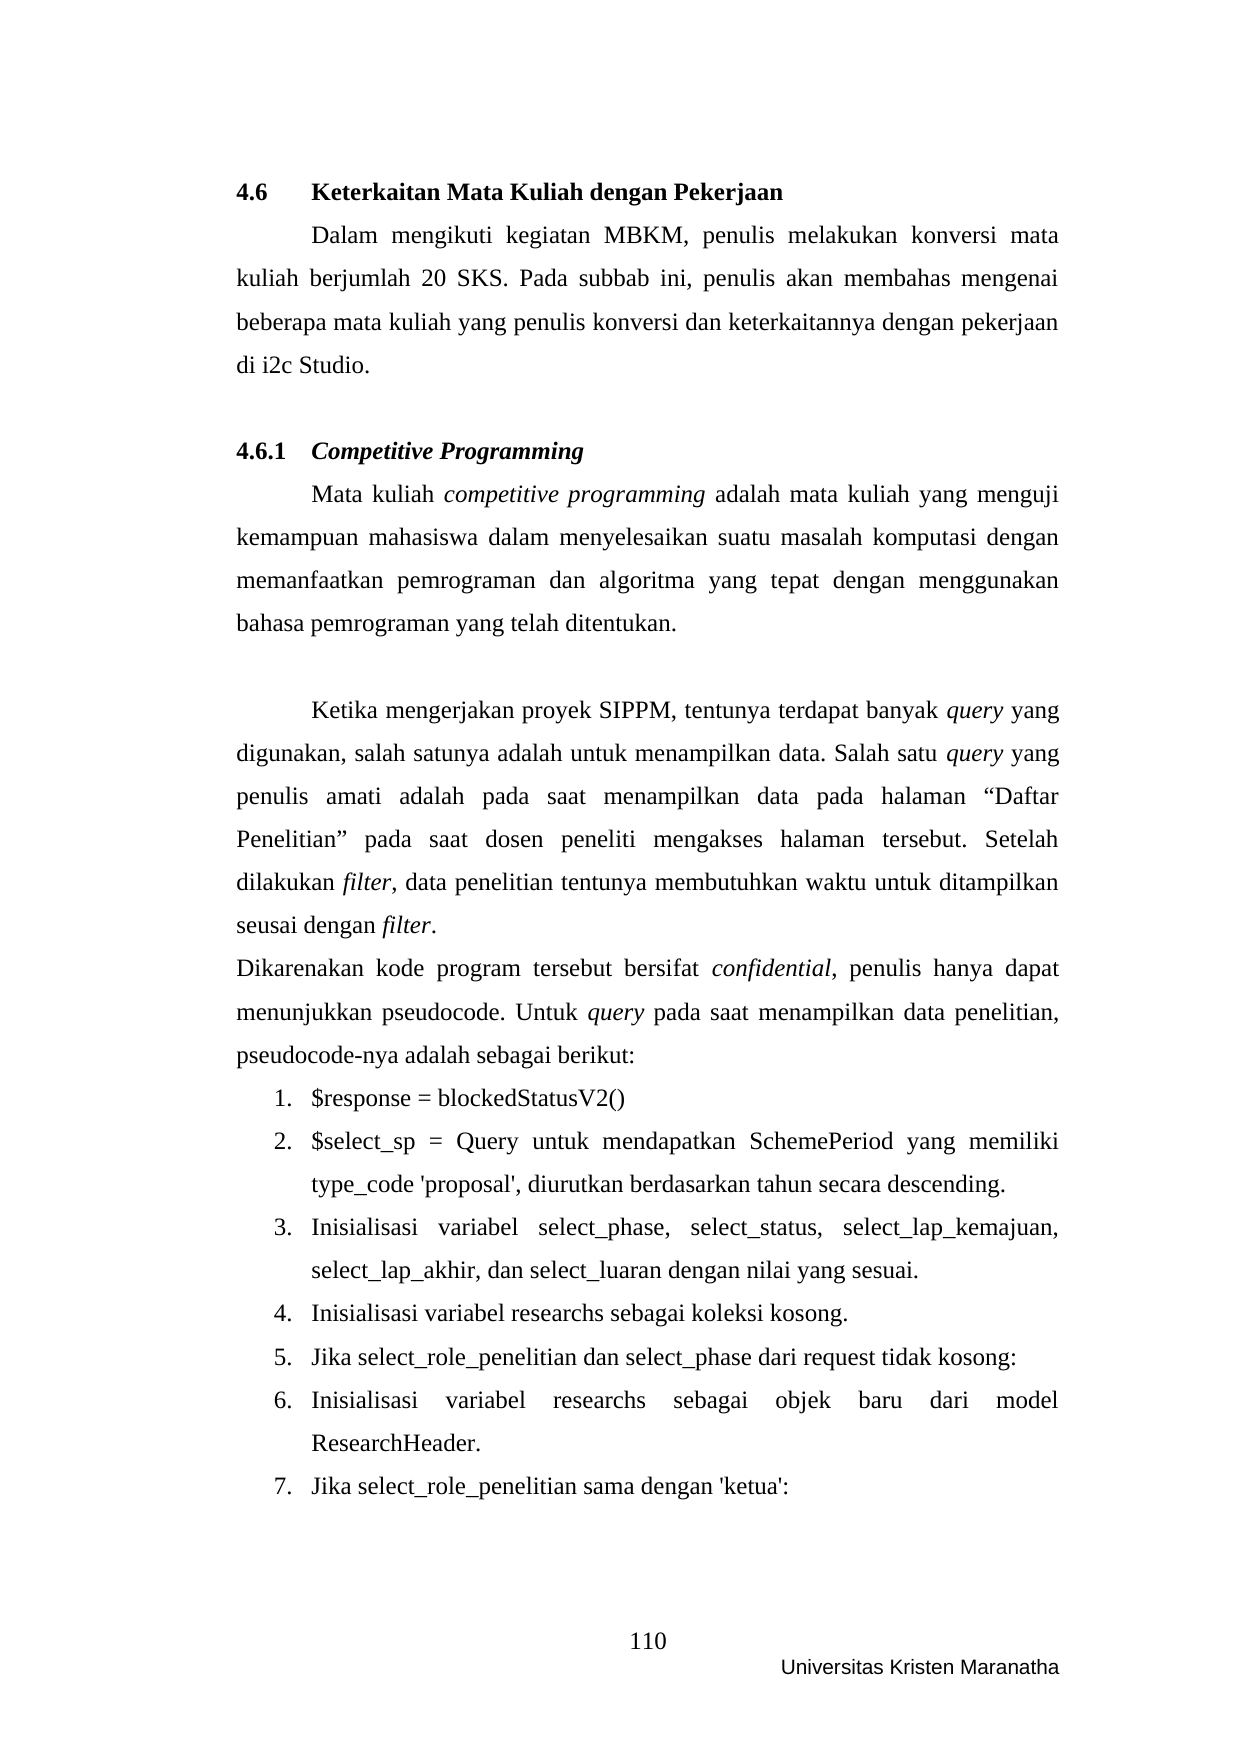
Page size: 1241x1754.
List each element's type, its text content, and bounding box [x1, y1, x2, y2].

text Mata kuliah competitive programming adalah mata kuliah yang menguji kemampuan mahasiswa dalam menyelesaikan suatu masalah komputasi dengan memanfaatkan pemrograman dan algoritma yang tepat dengan menggunakan bahasa pemrograman yang telah ditentukan. [236, 479, 1059, 637]
text Dikarenakan kode program tersebut bersifat confidential, penulis hanya dapat menunjukkan pseudocode. Untuk query pada saat menampilkan data penelitian, pseudocode-nya adalah sebagai berikut: [236, 953, 1059, 1068]
list $select_sp = Query untuk mendapatkan SchemePeriod yang memiliki type_code 'proposal', diurutkan berdasarkan tahun secara descending. [274, 1126, 1059, 1198]
list Jika select_role_penelitian sama dengan 'ketua': [274, 1471, 1059, 1500]
list Jika select_role_penelitian dan select_phase dari request tidak kosong: [274, 1342, 1059, 1370]
list Inisialisasi variabel researchs sebagai koleksi kosong. [274, 1298, 1059, 1327]
subtitle 4.6 Keterkaitan Mata Kuliah dengan Pekerjaan [236, 177, 1059, 206]
text Dalam mengikuti kegiatan MBKM, penulis melakukan konversi mata kuliah berjumlah 20 SKS. Pada subbab ini, penulis akan membahas mengenai beberapa mata kuliah yang penulis konversi dan keterkaitannya dengan pekerjaan di i2c Studio. [236, 220, 1059, 378]
list Inisialisasi variabel researchs sebagai objek baru dari model ResearchHeader. [274, 1385, 1059, 1457]
text Ketika mengerjakan proyek SIPPM, tentunya terdapat banyak query yang digunakan, salah satunya adalah untuk menampilkan data. Salah satu query yang penulis amati adalah pada saat menampilkan data pada halaman “Daftar Penelitian” pada saat dosen peneliti mengakses halaman tersebut. Setelah dilakukan filter, data penelitian tentunya membutuhkan waktu untuk ditampilkan seusai dengan filter. [236, 695, 1059, 939]
list Inisialisasi variabel select_phase, select_status, select_lap_kemajuan, select_lap_akhir, dan select_luaran dengan nilai yang sesuai. [274, 1212, 1059, 1284]
subtitle 4.6.1 Competitive Programming [236, 436, 1059, 465]
list $response = blockedStatusV2() [274, 1083, 1059, 1112]
